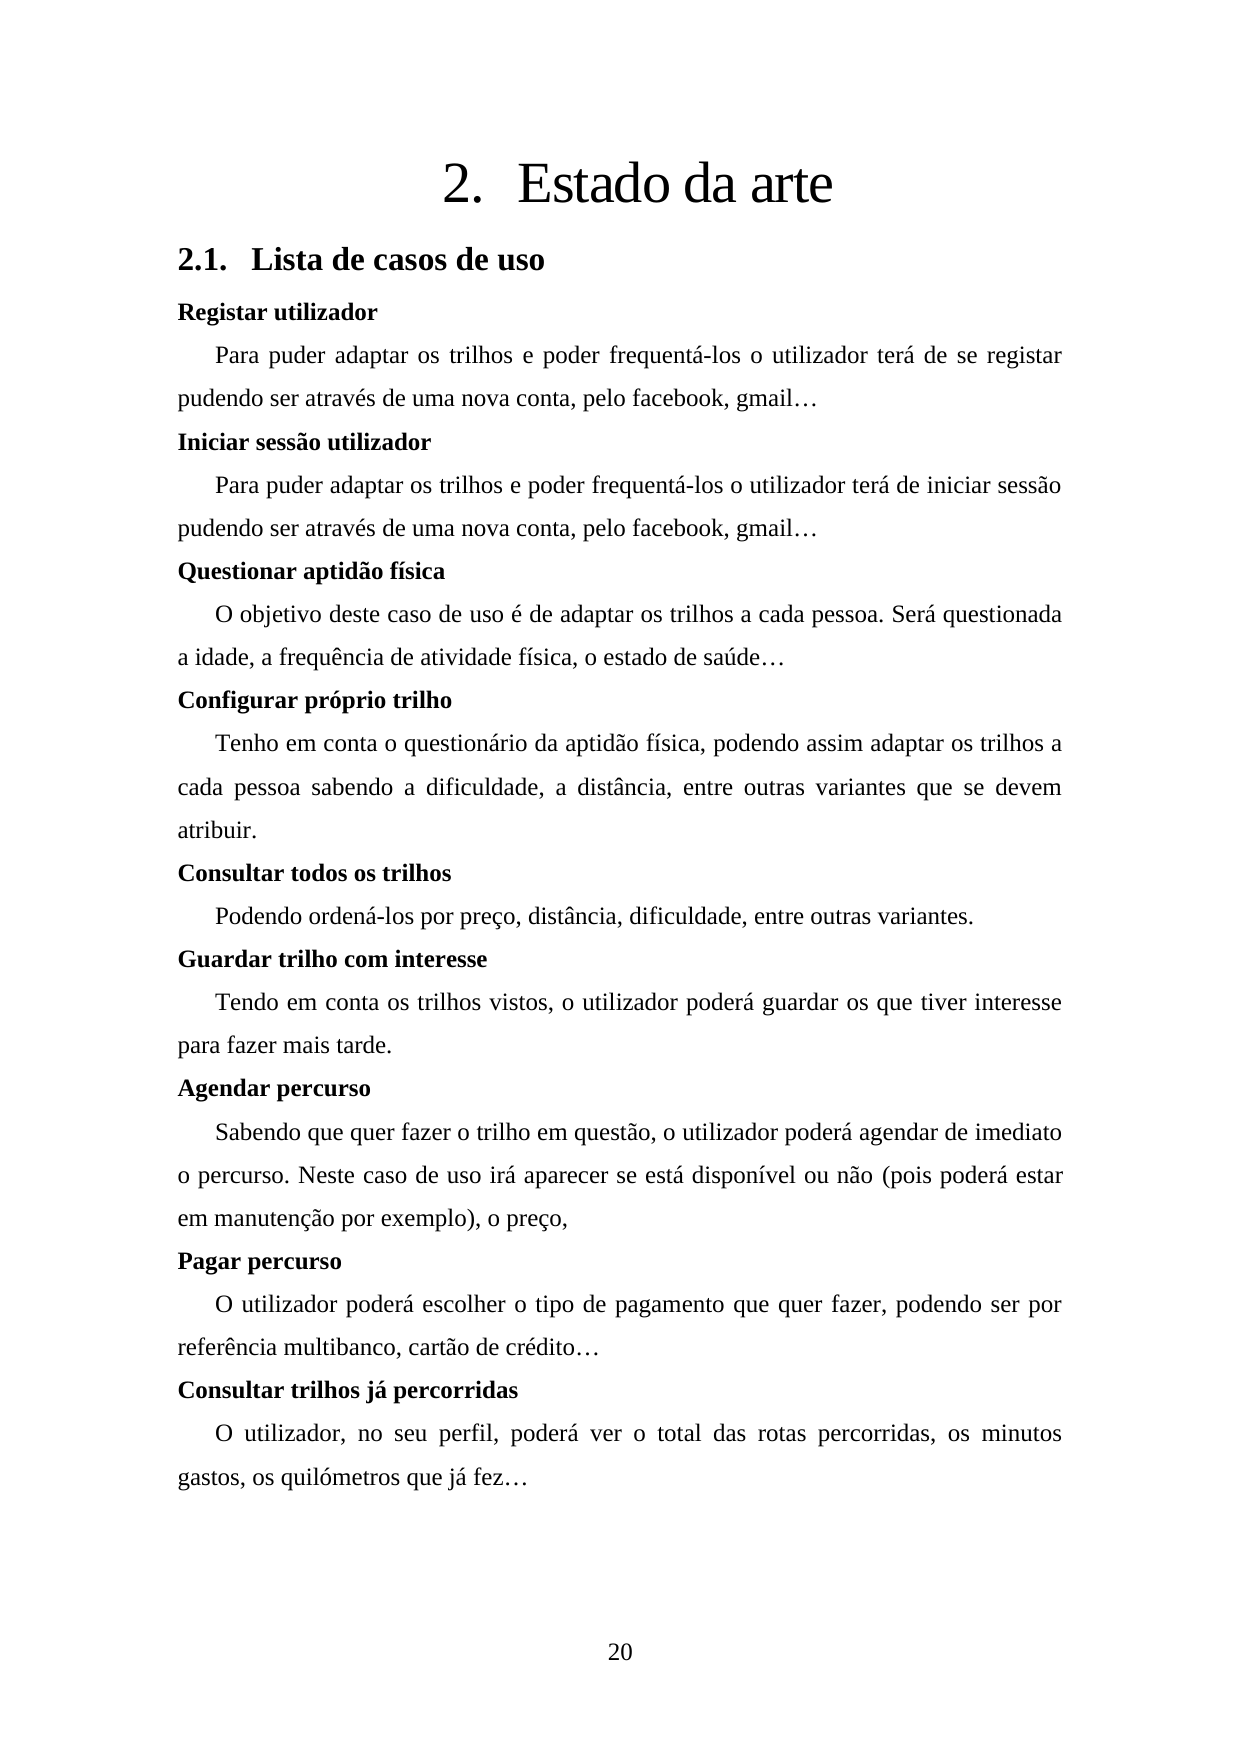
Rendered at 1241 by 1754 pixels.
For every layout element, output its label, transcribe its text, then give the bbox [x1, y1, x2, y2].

text O utilizador poderá escolher o tipo de pagamento que quer fazer, podendo ser por referência multibanco, cartão de crédito… [177, 1289, 1063, 1361]
text Registar utilizador [177, 297, 1063, 326]
text Sabendo que quer fazer o trilho em questão, o utilizador poderá agendar de imediato o percurso. Neste caso de uso irá aparecer se está disponível ou não (pois poderá estar em manutenção por exemplo), o preço, [177, 1117, 1063, 1232]
text Guardar trilho com interesse [177, 944, 1063, 973]
text Pagar percurso [177, 1246, 1063, 1275]
text Tenho em conta o questionário da aptidão física, podendo assim adaptar os trilhos a cada pessoa sabendo a dificuldade, a distância, entre outras variantes que se devem atribuir. [177, 728, 1063, 843]
text Tendo em conta os trilhos vistos, o utilizador poderá guardar os que tiver interesse para fazer mais tarde. [177, 987, 1063, 1059]
text Iniciar sessão utilizador [177, 427, 1063, 455]
title Estado da arte [215, 148, 1063, 215]
subtitle Lista de casos de uso [177, 240, 1063, 278]
text O objetivo deste caso de uso é de adaptar os trilhos a cada pessoa. Será questionada a idade, a frequência de atividade física, o estado de saúde… [177, 599, 1063, 671]
text Podendo ordená-los por preço, distância, dificuldade, entre outras variantes. [177, 901, 1063, 930]
text Consultar trilhos já percorridas [177, 1375, 1063, 1404]
text Questionar aptidão física [177, 556, 1063, 585]
text Configurar próprio trilho [177, 685, 1063, 714]
text Para puder adaptar os trilhos e poder frequentá-los o utilizador terá de se registar pudendo ser através de uma nova conta, pelo facebook, gmail… [177, 340, 1063, 412]
text Para puder adaptar os trilhos e poder frequentá-los o utilizador terá de iniciar sessão pudendo ser através de uma nova conta, pelo facebook, gmail… [177, 470, 1063, 542]
text Consultar todos os trilhos [177, 858, 1063, 887]
text Agendar percurso [177, 1073, 1063, 1102]
text O utilizador, no seu perfil, poderá ver o total das rotas percorridas, os minutos gastos, os quilómetros que já fez… [177, 1418, 1063, 1490]
